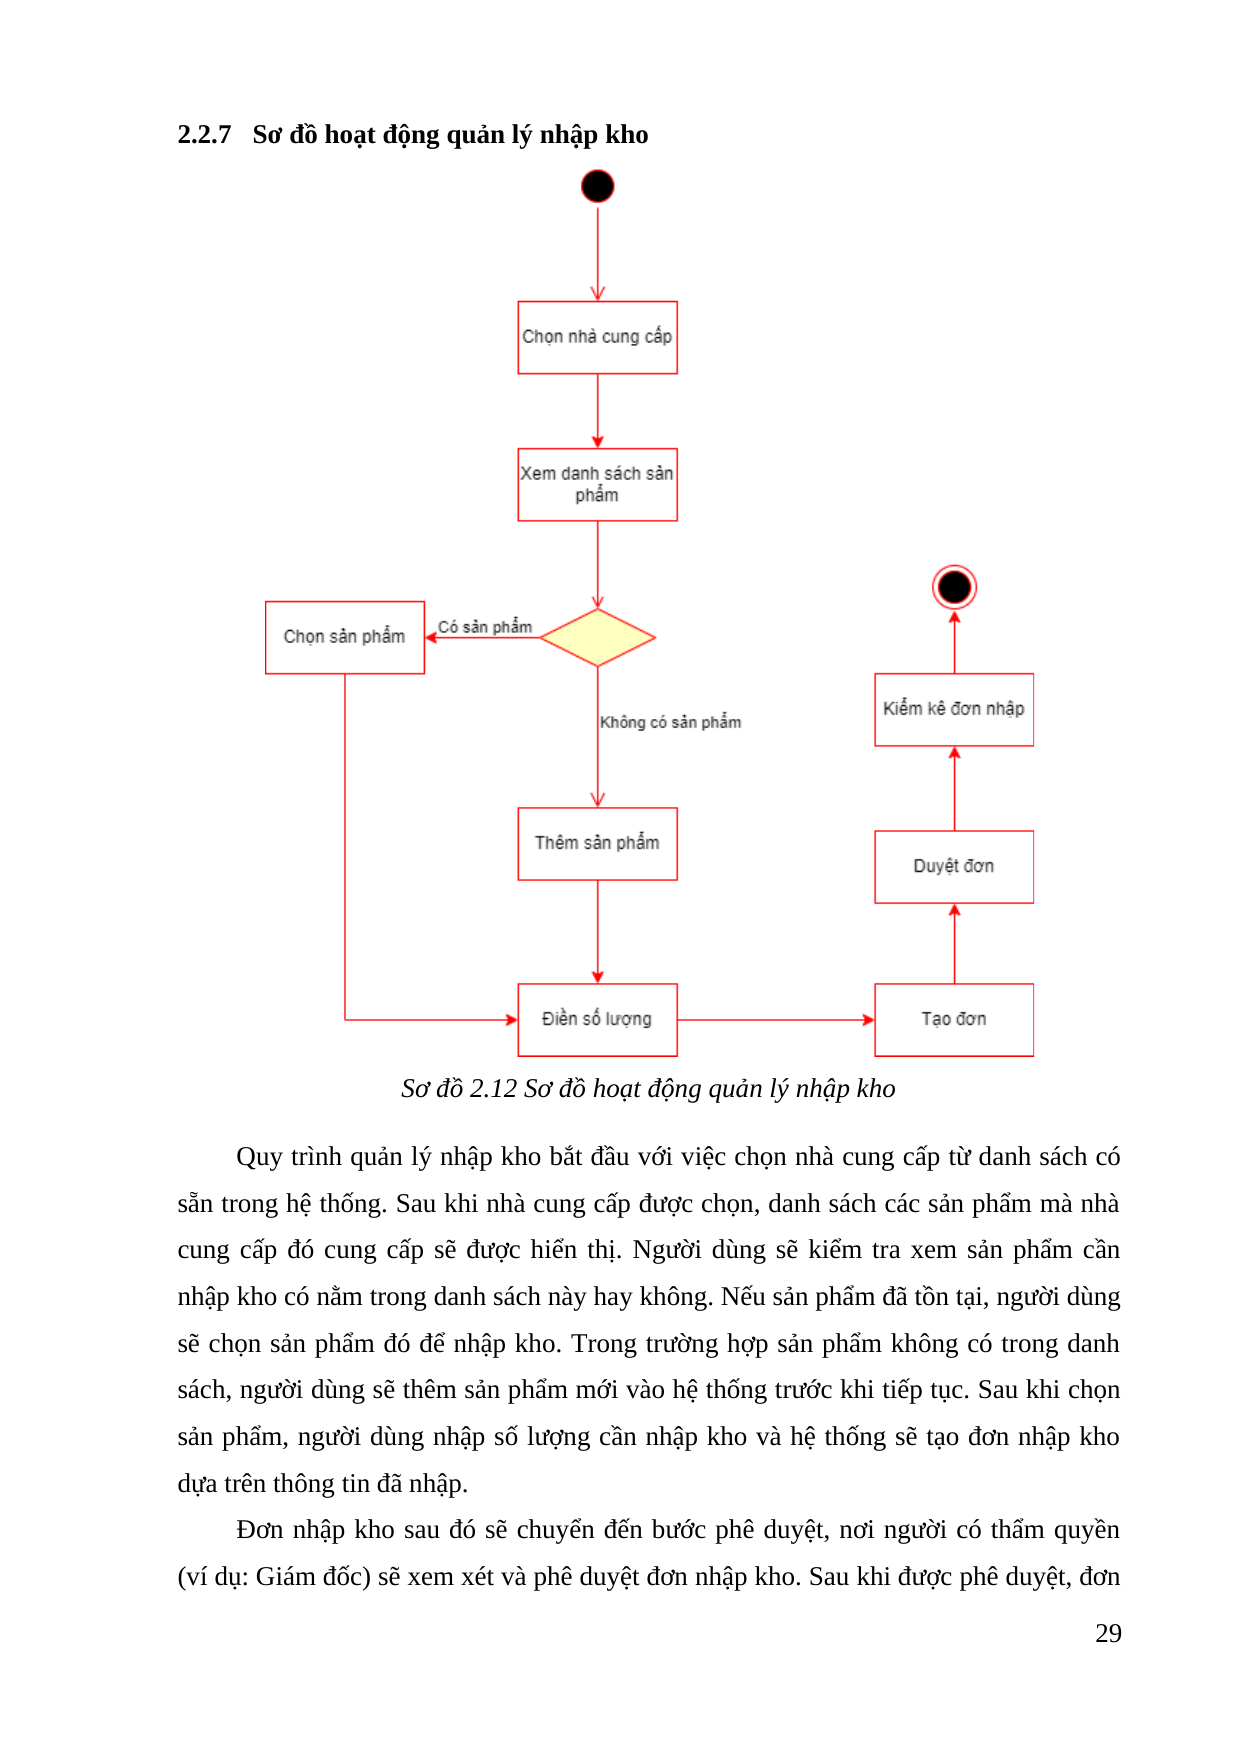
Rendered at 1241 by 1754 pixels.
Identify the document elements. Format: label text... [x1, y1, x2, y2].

text Quy trình quản lý nhập kho bắt đầu với việc chọn nhà cung cấp từ danh sách có sẵn trong hệ thống. Sau khi nhà cung cấp được chọn, danh sách các sản phẩm mà nhà cung cấp đó cung cấp sẽ được hiển thị. Người dùng sẽ kiểm tra xem sản phẩm cần nhập kho có nằm trong danh sách này hay không. Nếu sản phẩm đã tồn tại, người dùng sẽ chọn sản phẩm đó để nhập kho. Trong trường hợp sản phẩm không có trong danh sách, người dùng sẽ thêm sản phẩm mới vào hệ thống trước khi tiếp tục. Sau khi chọn sản phẩm, người dùng nhập số lượng cần nhập kho và hệ thống sẽ tạo đơn nhập kho dựa trên thông tin đã nhập. [177, 1140, 1122, 1498]
subtitle Sơ đồ hoạt động quản lý nhập kho [177, 118, 1122, 149]
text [177, 1513, 1122, 1591]
picture [265, 164, 1035, 1057]
